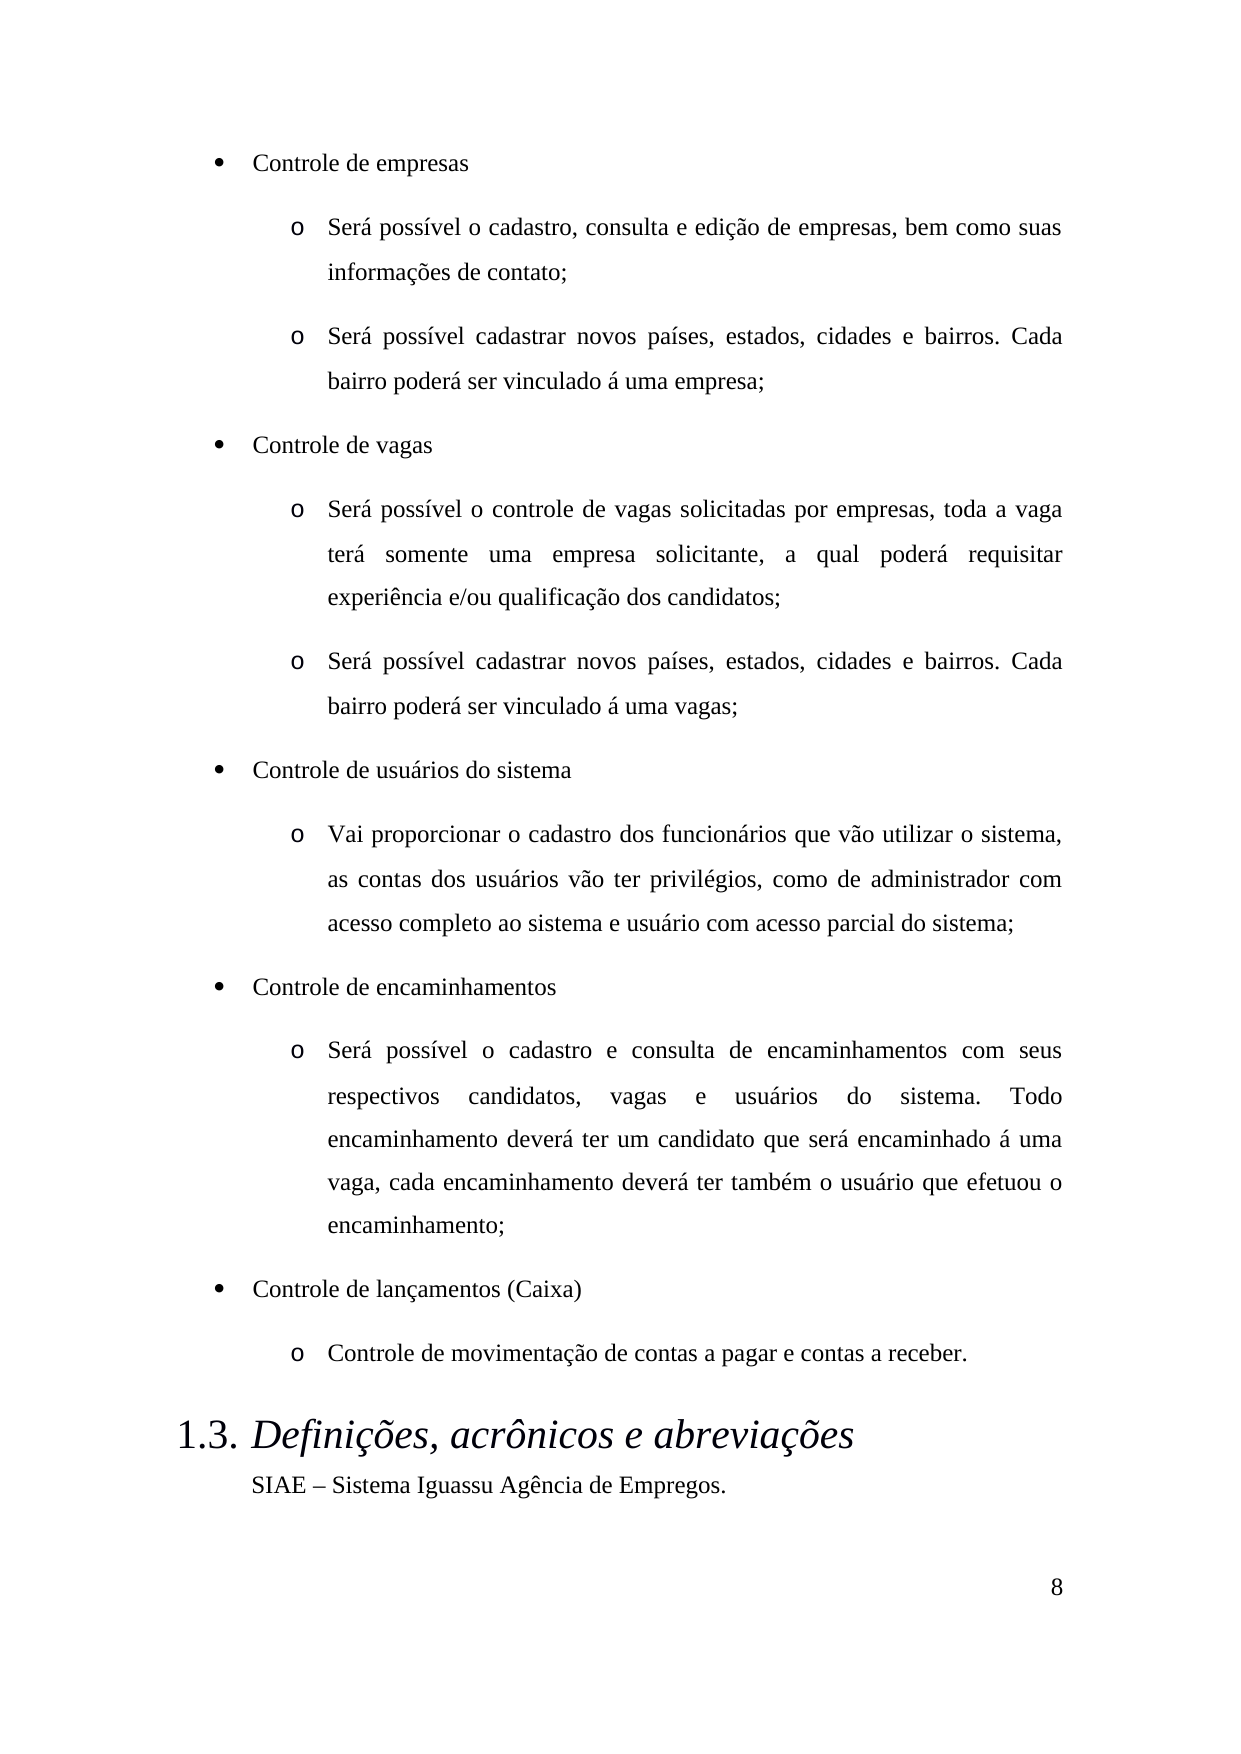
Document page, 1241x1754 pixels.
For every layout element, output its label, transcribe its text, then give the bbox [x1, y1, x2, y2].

list Controle de lançamentos (Caixa) [215, 1274, 1063, 1303]
list Vai proporcionar o cadastro dos funcionários que vão utilizar o sistema, as contas dos usuários vão ter privilégios, como de administrador com acesso completo ao sistema e usuário com acesso parcial do sistema; [290, 819, 1063, 936]
list Controle de vagas [215, 430, 1063, 459]
text SIAE – Sistema Iguassu Agência de Empregos. [177, 1471, 1063, 1499]
list Controle de empresas [215, 148, 1063, 176]
list Controle de movimentação de contas a pagar e contas a receber. [290, 1338, 1063, 1369]
subtitle Definições, acrônicos e abreviações [176, 1409, 1063, 1457]
list Será possível o cadastro e consulta de encaminhamentos com seus respectivos candidatos, vagas e usuários do sistema. Todo encaminhamento deverá ter um candidato que será encaminhado á uma vaga, cada encaminhamento deverá ter também o usuário que efetuou o encaminhamento; [290, 1036, 1063, 1239]
list Será possível o controle de vagas solicitadas por empresas, toda a vaga terá somente uma empresa solicitante, a qual poderá requisitar experiência e/ou qualificação dos candidatos; [290, 494, 1063, 611]
list Será possível cadastrar novos países, estados, cidades e bairros. Cada bairro poderá ser vinculado á uma vagas; [290, 646, 1063, 720]
list Controle de usuários do sistema [215, 755, 1063, 784]
list Será possível cadastrar novos países, estados, cidades e bairros. Cada bairro poderá ser vinculado á uma empresa; [290, 321, 1063, 395]
list Controle de encaminhamentos [215, 972, 1063, 1000]
list Será possível o cadastro, consulta e edição de empresas, bem como suas informações de contato; [290, 212, 1063, 286]
